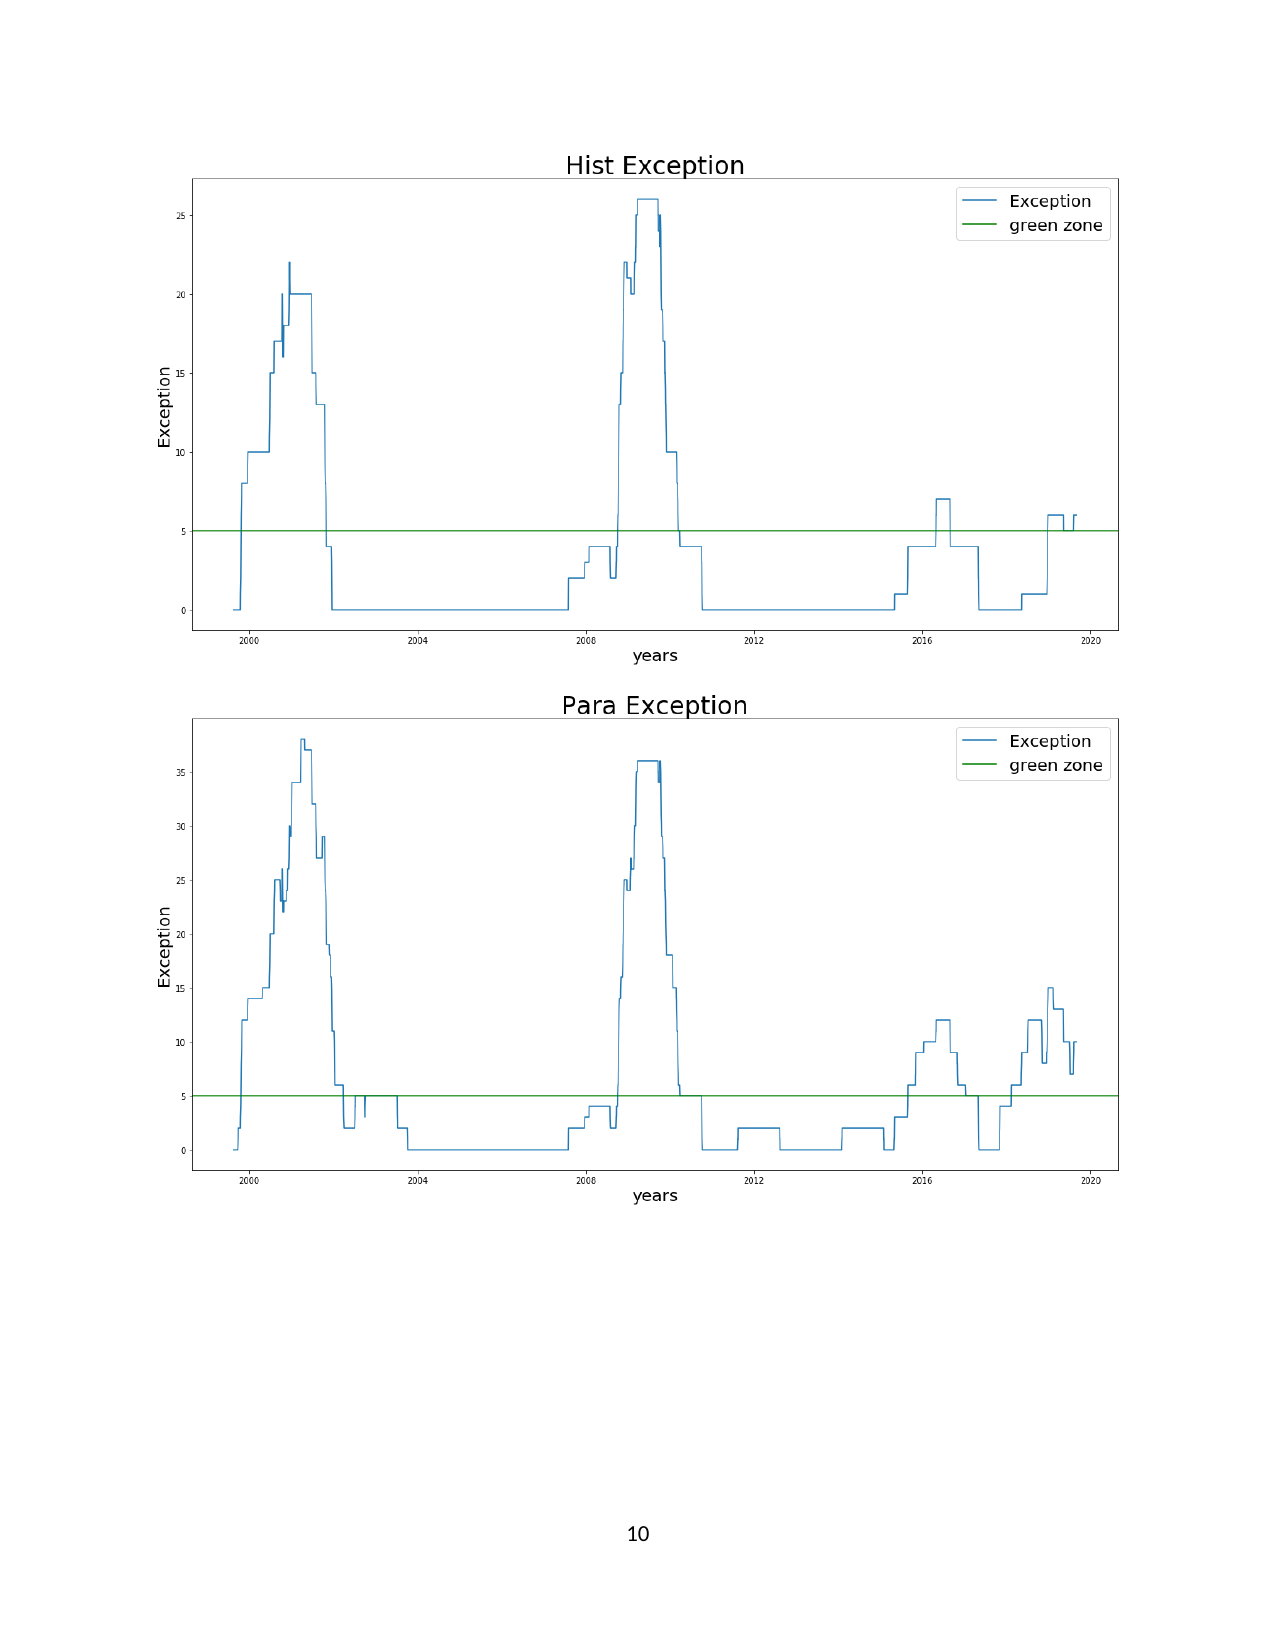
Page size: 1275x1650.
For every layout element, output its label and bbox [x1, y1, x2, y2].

picture [150, 150, 1125, 669]
picture [150, 689, 1125, 1209]
